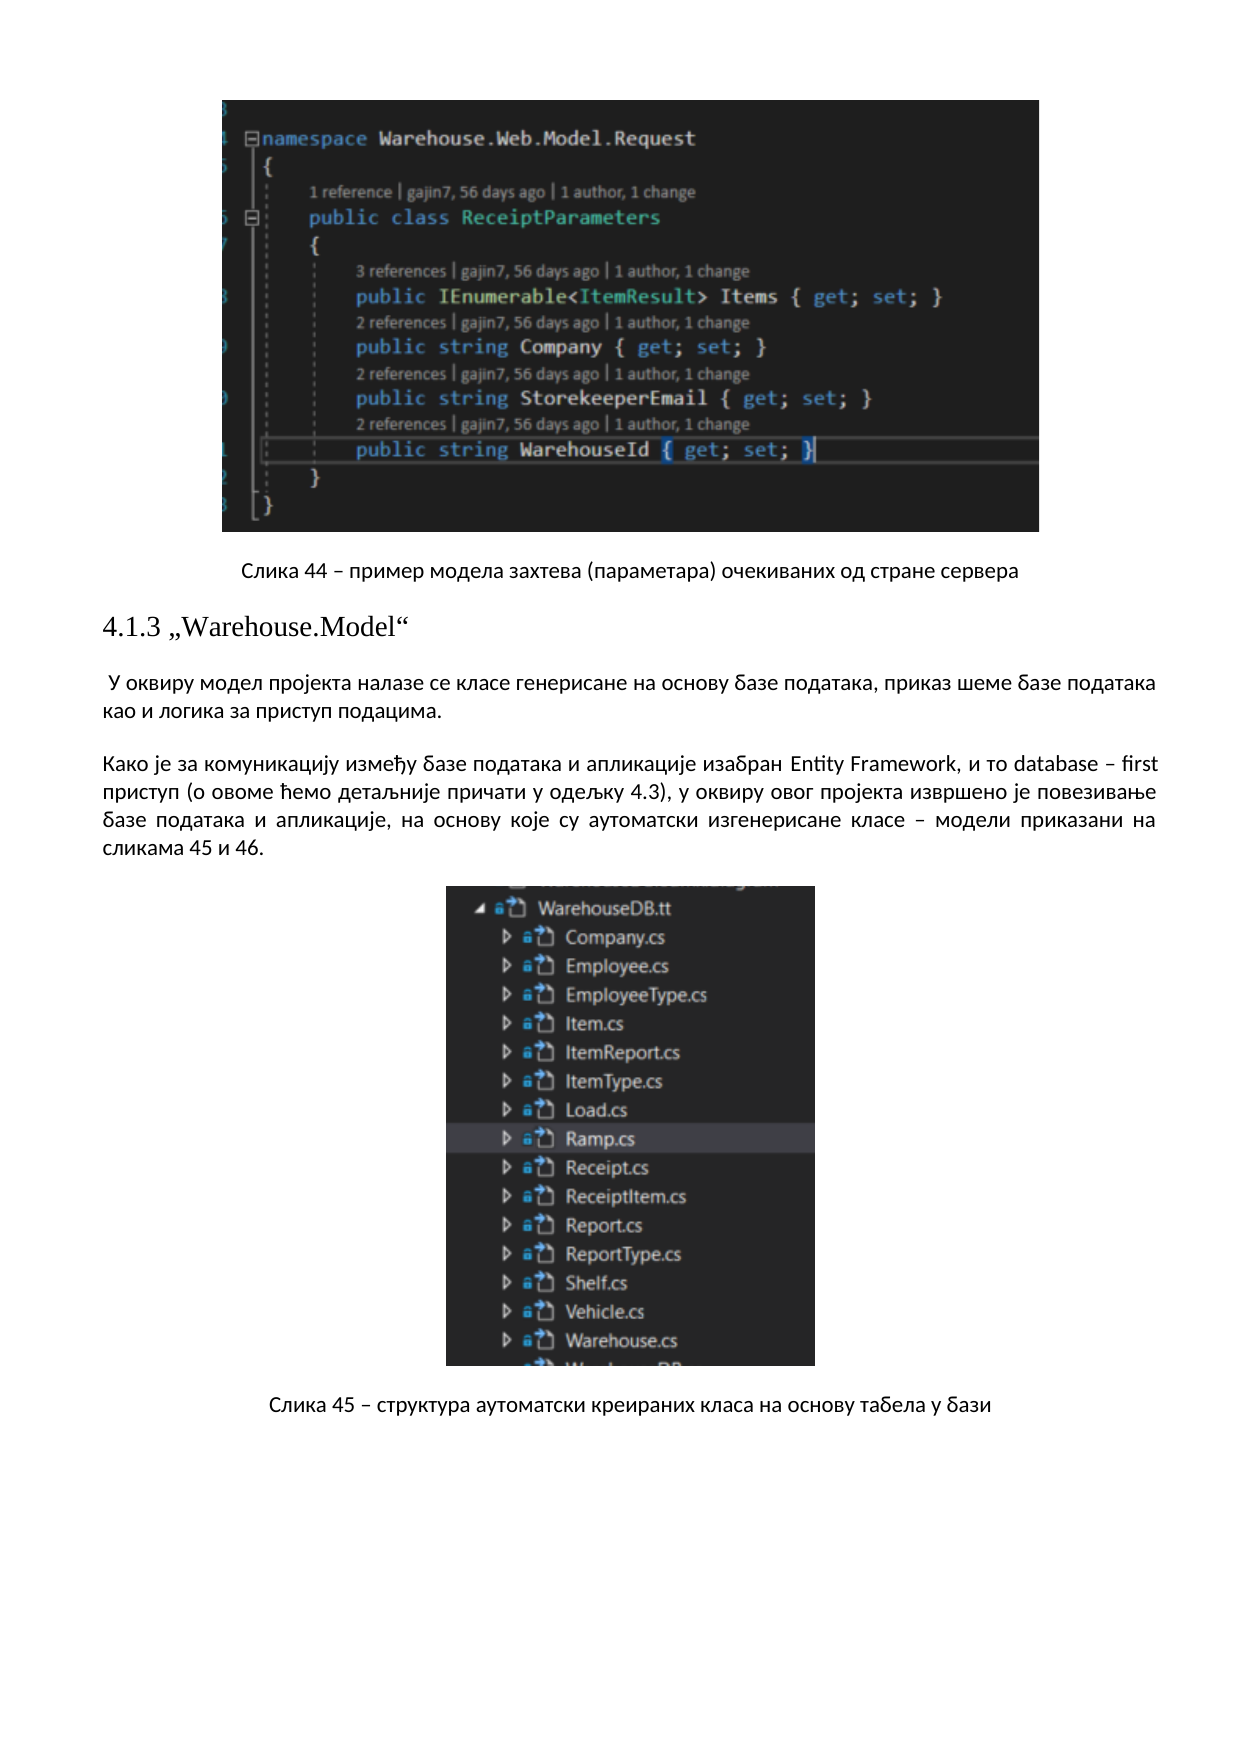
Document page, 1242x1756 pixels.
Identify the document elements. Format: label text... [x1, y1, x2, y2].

text У оквиру модел пројекта налазе се класе генерисане на основу базе података, приказ шеме базе података као и логика за приступ подацима. [102, 668, 1159, 724]
picture [222, 100, 1040, 532]
text Слика 44 – пример модела захтева (параметара) очекиваних од стране сервера [102, 556, 1159, 584]
subtitle 4.1.3 „Warehouse.Model“ [102, 609, 1159, 643]
text Како је за комуникацију између базе података и апликације изабран Entity Framework, и то database – first приступ (о овоме ћемо детаљније причати у одељку 4.3), у оквиру овог пројекта извршено је повезивање базе података и апликације, на основу које су аутоматски изгенерисане класе – модели приказани на сликама 45 и 46. [102, 749, 1159, 861]
picture [446, 886, 815, 1366]
text Слика 45 – структура аутоматски креираних класа на основу табела у бази [102, 1391, 1159, 1419]
